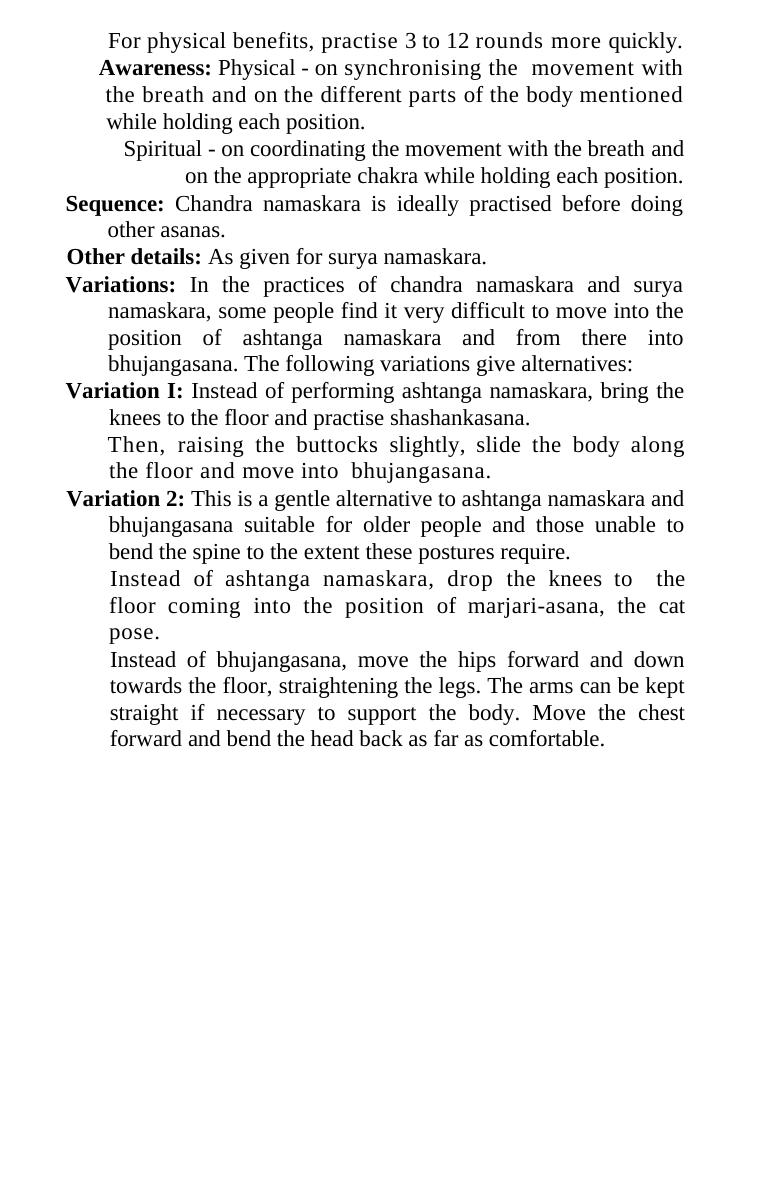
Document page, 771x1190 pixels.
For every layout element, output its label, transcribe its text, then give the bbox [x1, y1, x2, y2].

text Variation 2: This is a gentle alternative to ashtanga namaskara and bhujangasana suitable for older people and those unable to bend the spine to the extent these postures require. [66, 484, 685, 564]
text Variation I: Instead of performing ashtanga namaskara, bring the knees to the floor and practise shashankasana. [65, 377, 685, 430]
text Variations: In the practices of chandra namaskara and surya namaskara, some people find it very difficult to move into the position of ashtanga namaskara and from there into bhujangasana. The following variations give alternatives: [65, 271, 684, 377]
text Spiritual - on coordinating the movement with the breath and on the appropriate chakra while holding each position. [65, 135, 684, 188]
text Instead of ashtanga namaskara, drop the knees to the floor coming into the position of marjari-asana, the cat pose. [109, 565, 685, 645]
text while holding each position. [106, 108, 698, 135]
text Then, raising the buttocks slightly, slide the body along the floor and move into bhujangasana. [107, 431, 685, 484]
text Other details: As given for surya namaskara. [66, 243, 698, 269]
text Sequence: Chandra namaskara is ideally practised before doing other asanas. [65, 190, 684, 243]
text For physical benefits, practise 3 to 12 rounds more quickly. Awareness: Physical - on synchronising the movement with the breath and on the different parts of the body mentioned [64, 27, 683, 108]
text Instead of bhujangasana, move the hips forward and down towards the floor, straightening the legs. The arms can be kept straight if necessary to support the body. Move the chest forward and bend the head back as far as comfortable. [109, 646, 686, 752]
